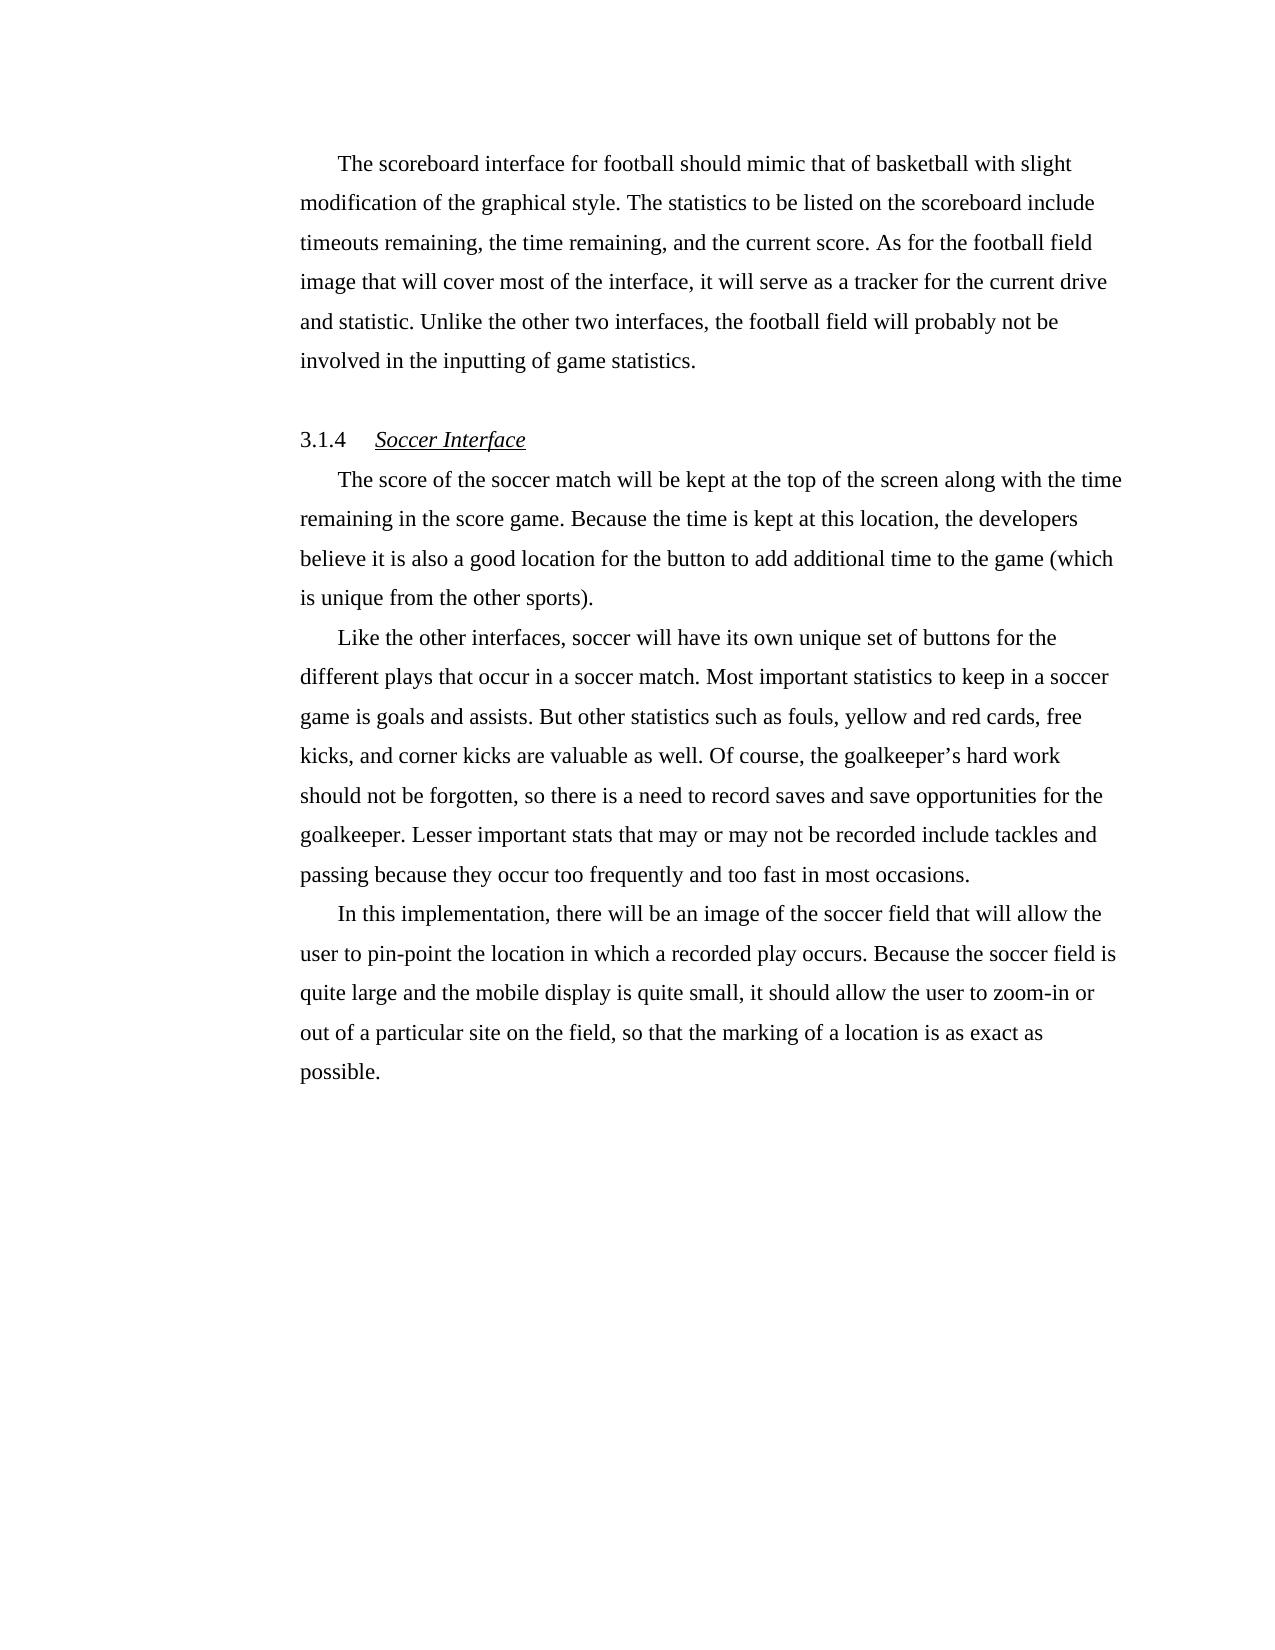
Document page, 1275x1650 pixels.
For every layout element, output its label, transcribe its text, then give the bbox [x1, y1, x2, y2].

list Like the other interfaces, soccer will have its own unique set of buttons for the different plays that occur in a soccer match. Most important statistics to keep in a soccer game is goals and assists. But other statistics such as fouls, yellow and red cards, free kicks, and corner kicks are valuable as well. Of course, the goalkeeper’s hard work should not be forgotten, so there is a need to record saves and save opportunities for the goalkeeper. Lesser important stats that may or may not be recorded include tackles and passing because they occur too frequently and too fast in most occasions. [300, 624, 1125, 887]
list 3.1.4 Soccer Interface [225, 426, 1125, 453]
list In this implementation, there will be an image of the soccer field that will allow the user to pin-point the location in which a recorded play occurs. Because the soccer field is quite large and the mobile display is quite small, it should allow the user to zoom-in or out of a particular site on the field, so that the marking of a location is as exact as possible. [300, 900, 1125, 1084]
list The score of the soccer match will be kept at the top of the screen along with the time remaining in the score game. Because the time is kept at this location, the developers believe it is also a good location for the button to add additional time to the game (which is unique from the other sports). [300, 466, 1125, 611]
text The scoreboard interface for football should mimic that of basketball with slight modification of the graphical style. The statistics to be listed on the scoreboard include timeouts remaining, the time remaining, and the current score. As for the football field image that will cover most of the interface, it will serve as a tracker for the current drive and statistic. Unlike the other two interfaces, the football field will probably not be involved in the inputting of game statistics. [300, 150, 1125, 374]
